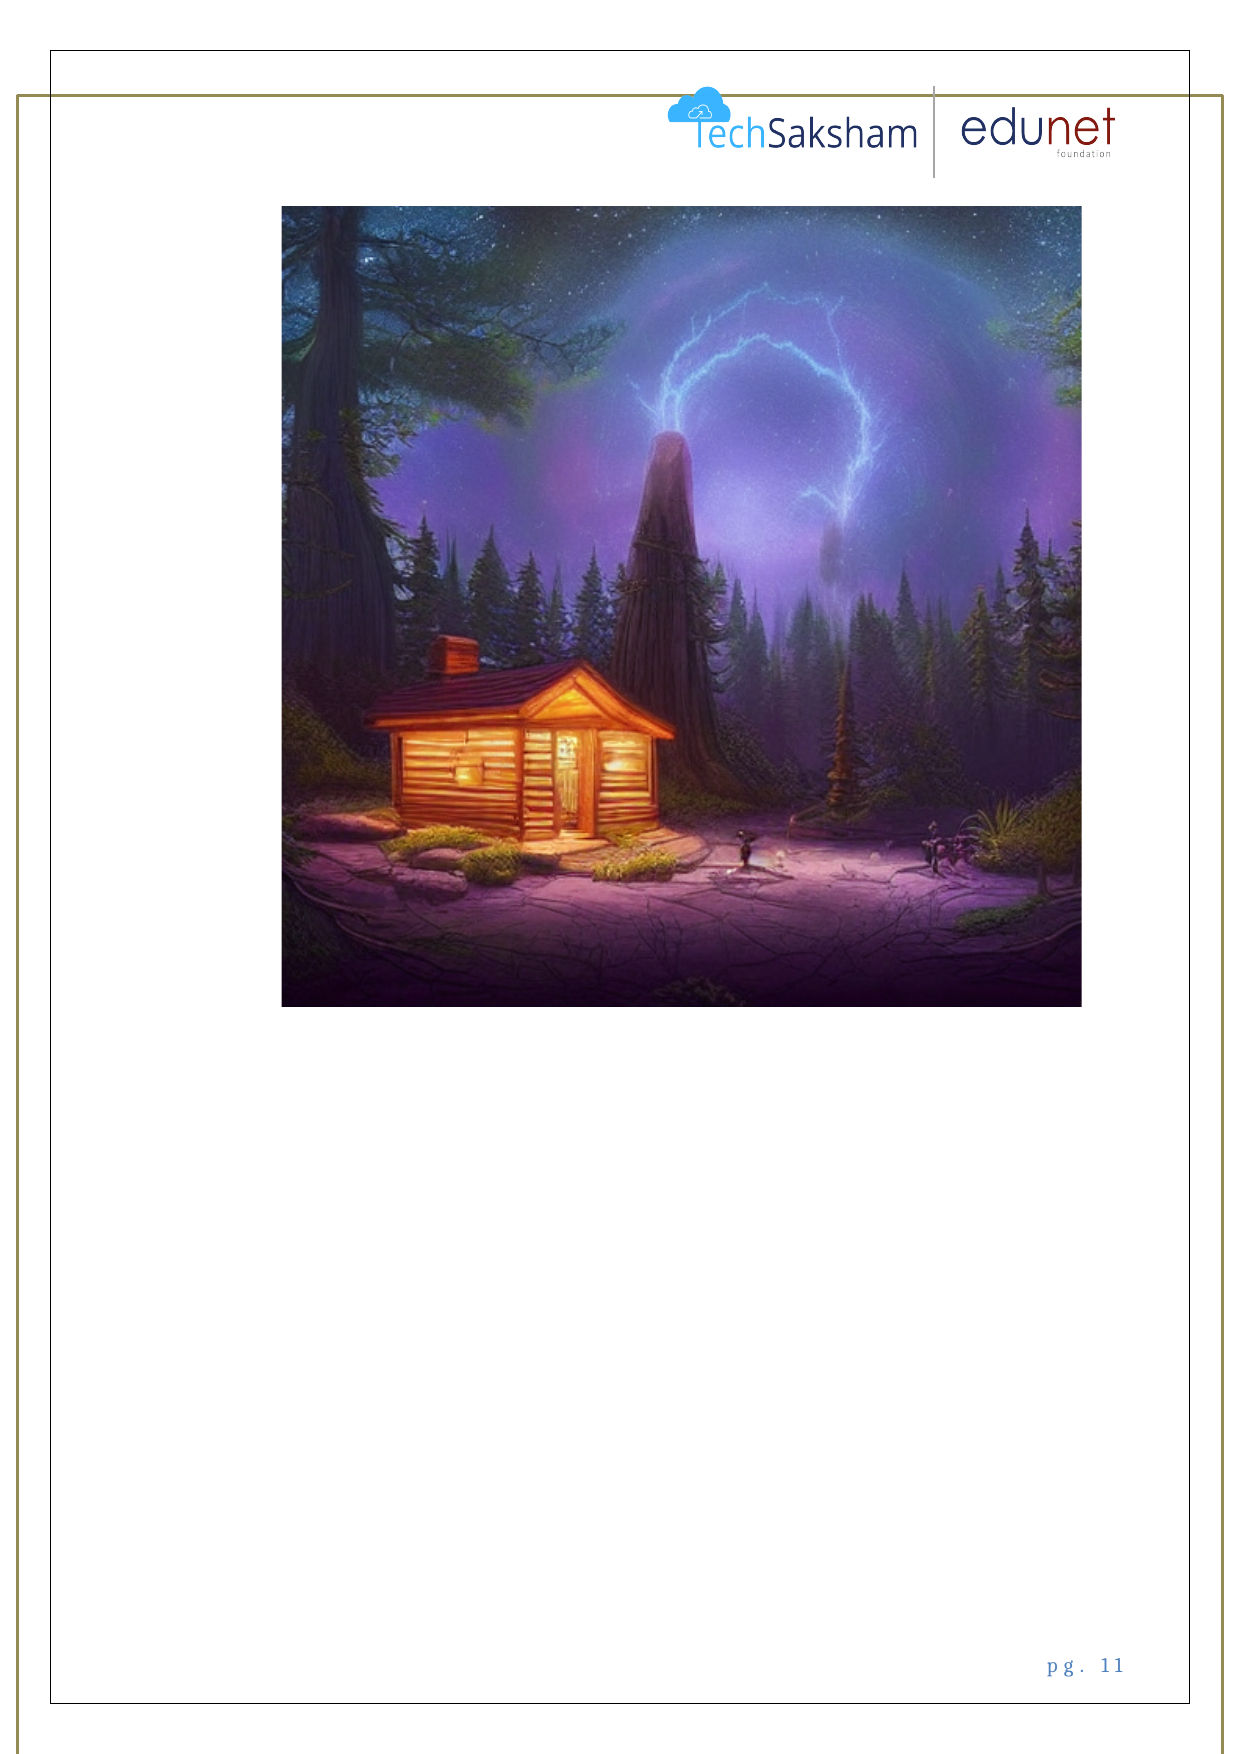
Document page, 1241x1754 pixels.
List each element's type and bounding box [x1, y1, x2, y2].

picture [281, 206, 1082, 1007]
picture [662, 79, 923, 154]
picture [955, 100, 1122, 164]
